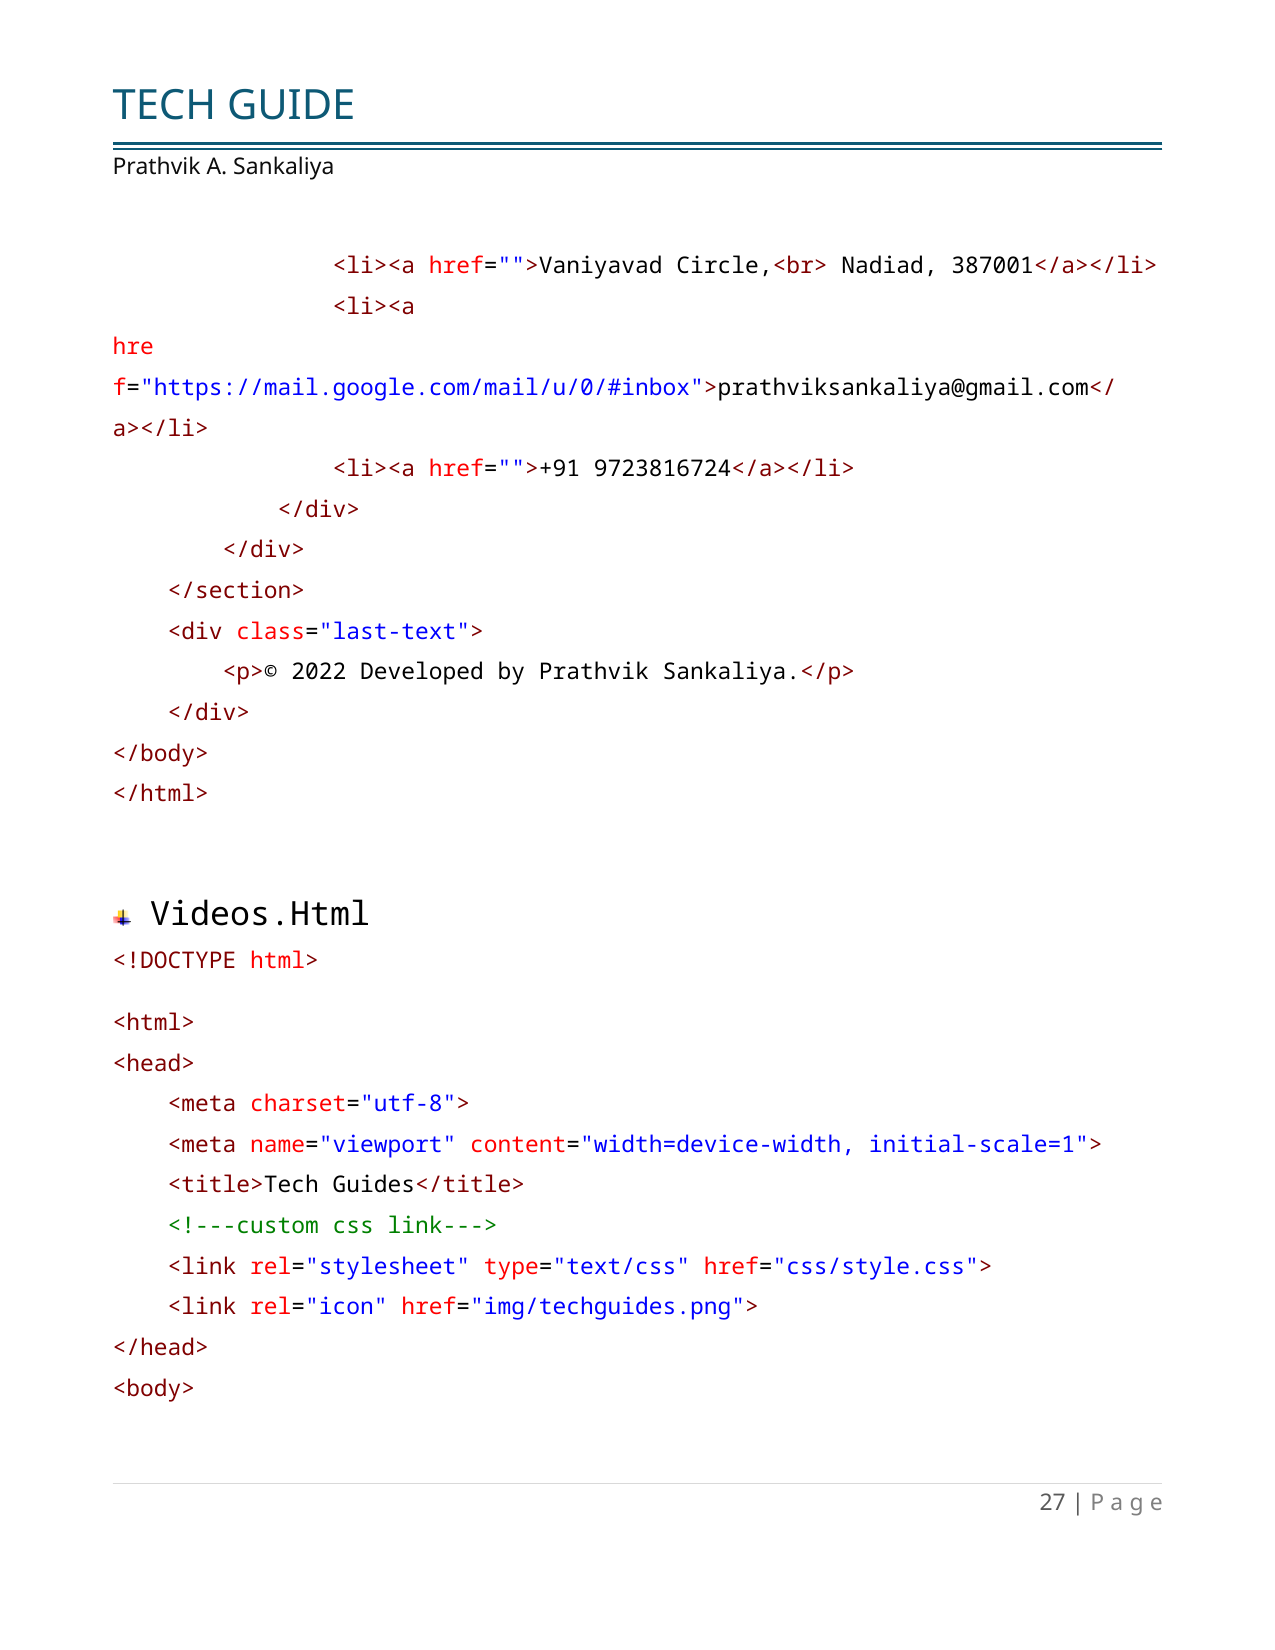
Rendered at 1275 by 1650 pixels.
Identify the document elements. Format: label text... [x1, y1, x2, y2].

text <head> [112, 1037, 1162, 1078]
text <html> [112, 996, 1162, 1037]
text <!DOCTYPE html> [112, 935, 1080, 976]
text <p>© 2022 Developed by Prathvik Sankaliya.</p> [112, 646, 1162, 686]
text <li><a href="https://mail.google.com/mail/u/0/#inbox">prathviksankaliya@gmail.com</a></li> [112, 280, 1162, 443]
text </div> [112, 483, 1162, 524]
text <!---custom css link---> [112, 1199, 1162, 1240]
text <title>Tech Guides</title> [112, 1159, 1162, 1199]
text </section> [112, 564, 1162, 605]
text <meta charset="utf-8"> [112, 1078, 1162, 1118]
text <li><a href="">+91 9723816724</a></li> [112, 443, 1162, 483]
list Videos.Html [112, 889, 1162, 935]
text </div> [112, 686, 1162, 727]
text <body> [112, 1362, 1162, 1403]
text </body> [112, 727, 1162, 768]
text <li><a href="">Vaniyavad Circle,<br> Nadiad, 387001</a></li> [112, 239, 1162, 280]
text </div> [112, 524, 1162, 564]
text </html> [112, 768, 1162, 808]
text </head> [112, 1321, 1162, 1362]
picture [113, 908, 131, 926]
text <div class="last-text"> [112, 605, 1162, 646]
text <link rel="icon" href="img/techguides.png"> [112, 1281, 1162, 1321]
text <meta name="viewport" content="width=device-width, initial-scale=1"> [112, 1118, 1162, 1159]
text <link rel="stylesheet" type="text/css" href="css/style.css"> [112, 1240, 1162, 1281]
